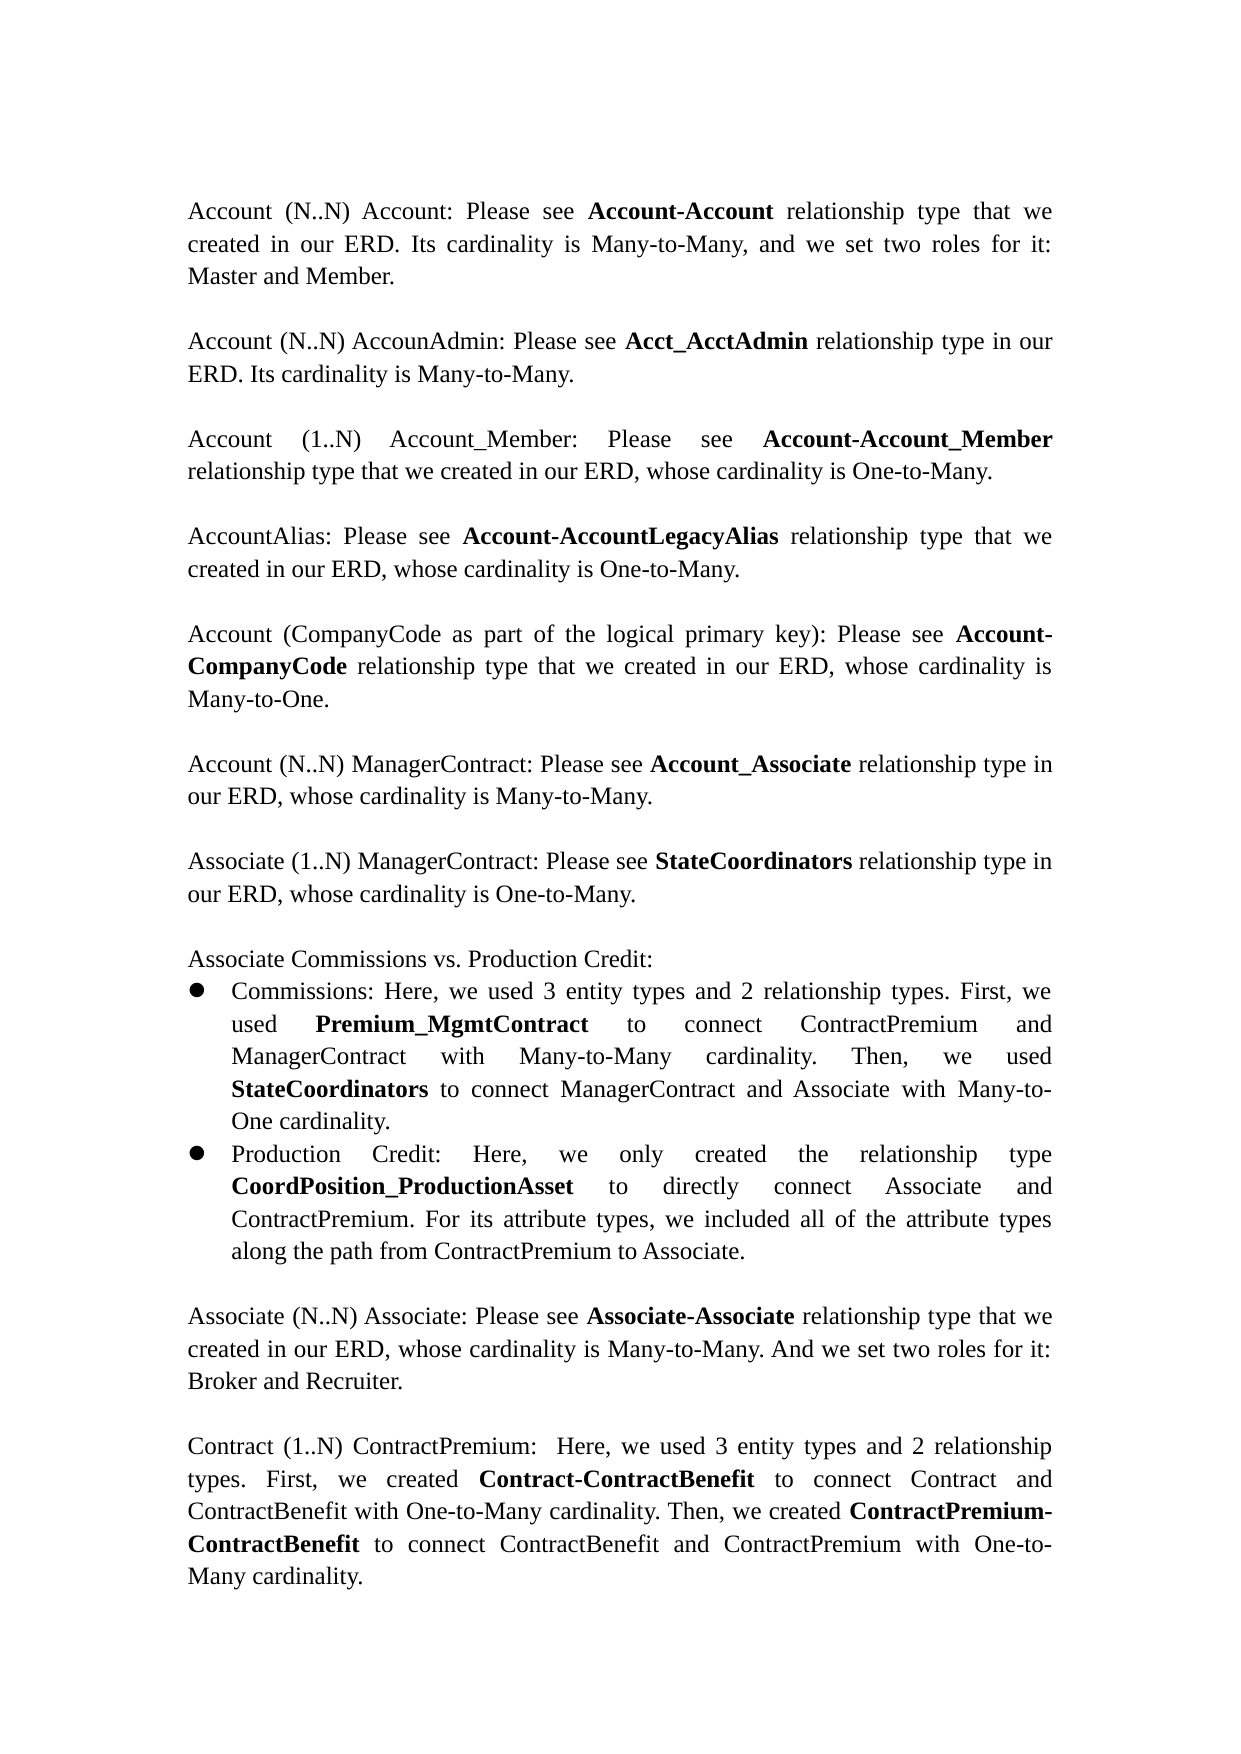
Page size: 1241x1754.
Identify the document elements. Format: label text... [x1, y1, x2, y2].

list Production Credit: Here, we only created the relationship type CoordPosition_ProductionAsset to directly connect Associate and ContractPremium. For its attribute types, we included all of the attribute types along the path from ContractPremium to Associate. [187, 1137, 1053, 1267]
list Account (N..N) AccounAdmin: Please see Acct_AcctAdmin relationship type in our ERD. Its cardinality is Many-to-Many. [187, 324, 1053, 389]
list Account (1..N) Account_Member: Please see Account-Account_Member relationship type that we created in our ERD, whose cardinality is One-to-Many. [187, 422, 1053, 487]
list Account (N..N) Account: Please see Account-Account relationship type that we created in our ERD. Its cardinality is Many-to-Many, and we set two roles for it: Master and Member. [187, 194, 1053, 292]
list Commissions: Here, we used 3 entity types and 2 relationship types. First, we used Premium_MgmtContract to connect ContractPremium and ManagerContract with Many-to-Many cardinality. Then, we used StateCoordinators to connect ManagerContract and Associate with Many-to-One cardinality. [187, 974, 1053, 1137]
list AccountAlias: Please see Account-AccountLegacyAlias relationship type that we created in our ERD, whose cardinality is One-to-Many. [187, 519, 1053, 584]
list Account (CompanyCode as part of the logical primary key): Please see Account-CompanyCode relationship type that we created in our ERD, whose cardinality is Many-to-One. [187, 617, 1053, 714]
list Associate (1..N) ManagerContract: Please see StateCoordinators relationship type in our ERD, whose cardinality is One-to-Many. [187, 844, 1053, 909]
list Associate Commissions vs. Production Credit: [187, 942, 1053, 974]
list Associate (N..N) Associate: Please see Associate-Associate relationship type that we created in our ERD, whose cardinality is Many-to-Many. And we set two roles for it: Broker and Recruiter. [187, 1299, 1053, 1397]
list Account (N..N) ManagerContract: Please see Account_Associate relationship type in our ERD, whose cardinality is Many-to-Many. [187, 747, 1053, 812]
list Contract (1..N) ContractPremium: Here, we used 3 entity types and 2 relationship types. First, we created Contract-ContractBenefit to connect Contract and ContractBenefit with One-to-Many cardinality. Then, we created ContractPremium-ContractBenefit to connect ContractBenefit and ContractPremium with One-to-Many cardinality. [187, 1429, 1053, 1592]
